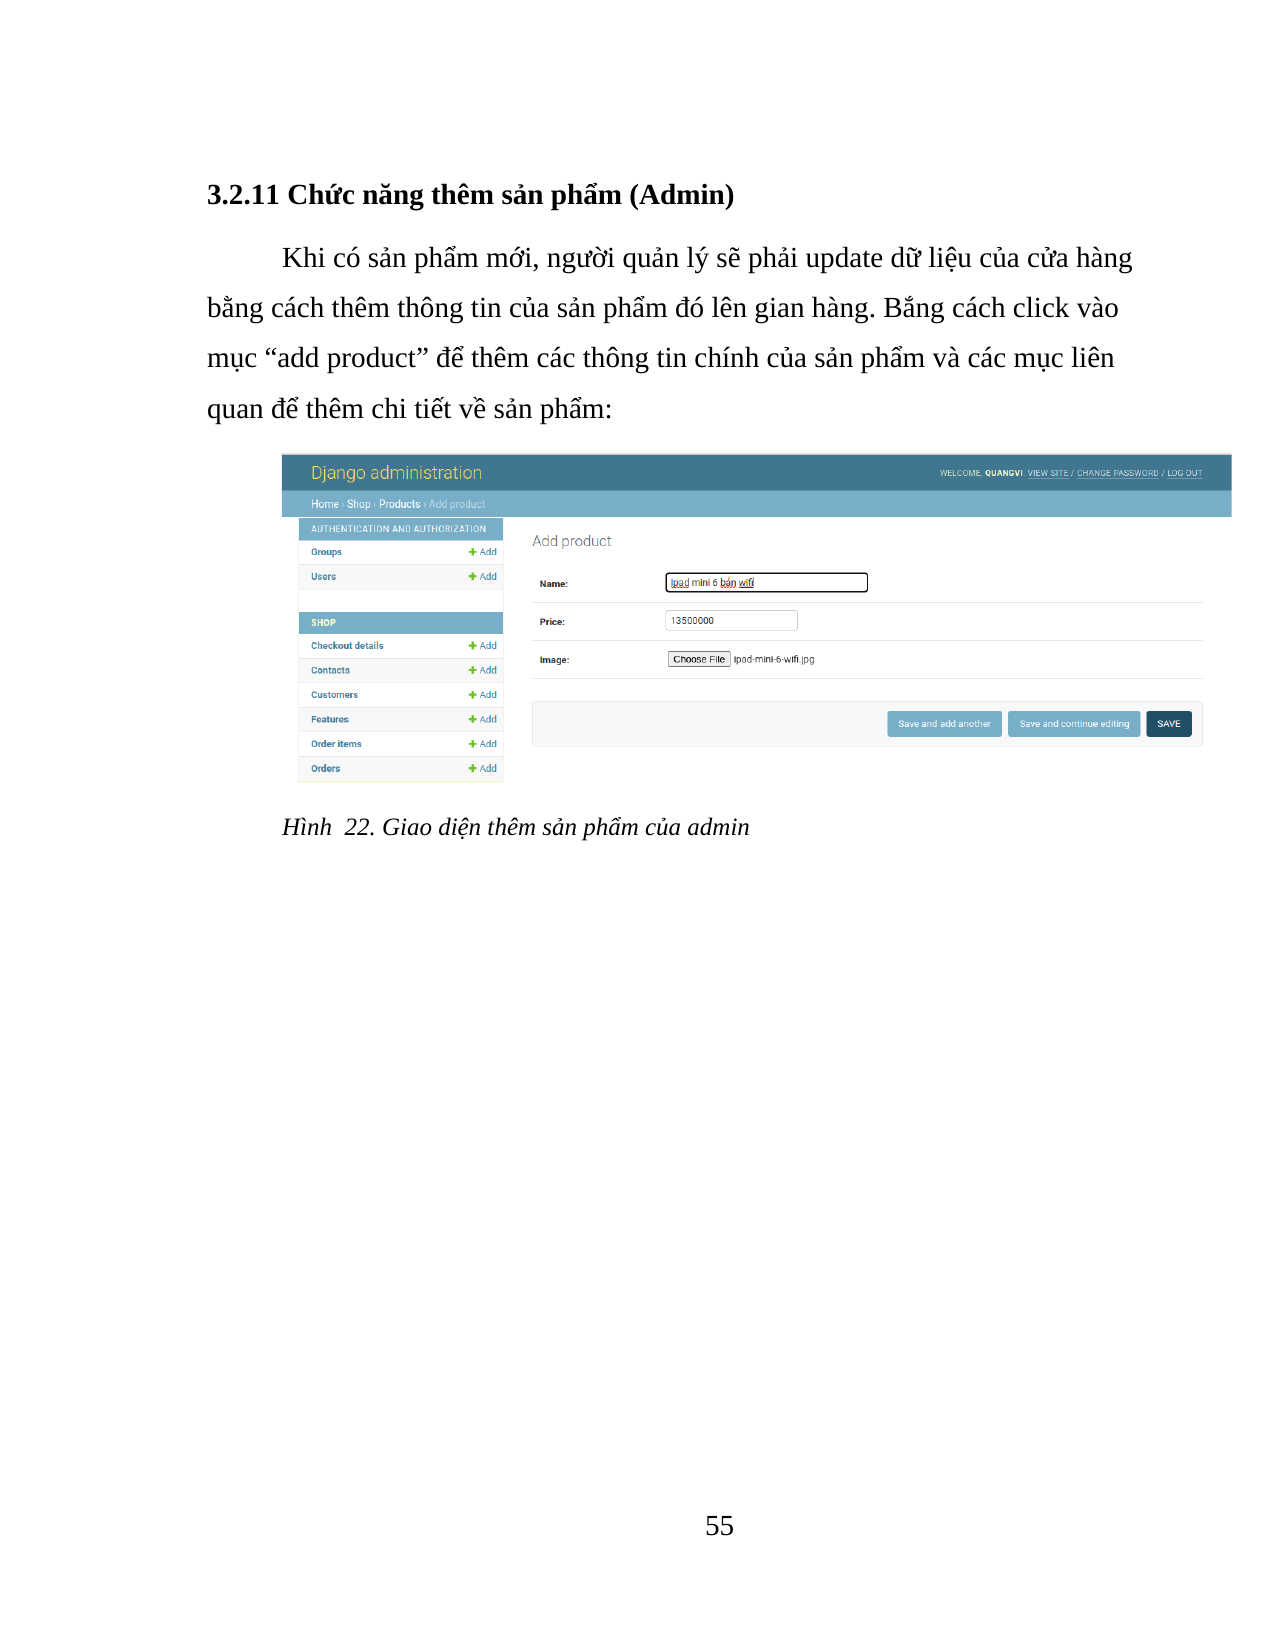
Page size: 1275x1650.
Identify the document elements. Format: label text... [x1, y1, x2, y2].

subtitle 3.2.11 Chức năng thêm sản phẩm (Admin) [207, 177, 1157, 211]
text Khi có sản phẩm mới, người quản lý sẽ phải update dữ liệu của cửa hàng bằng cách thêm thông tin của sản phẩm đó lên gian hàng. Bắng cách click vào mục “add product” để thêm các thông tin chính của sản phẩm và các mục liên quan để thêm chi tiết về sản phẩm: [207, 240, 1157, 424]
picture [281, 453, 1232, 783]
text Hình 22. Giao diện thêm sản phẩm của admin [207, 812, 1157, 841]
